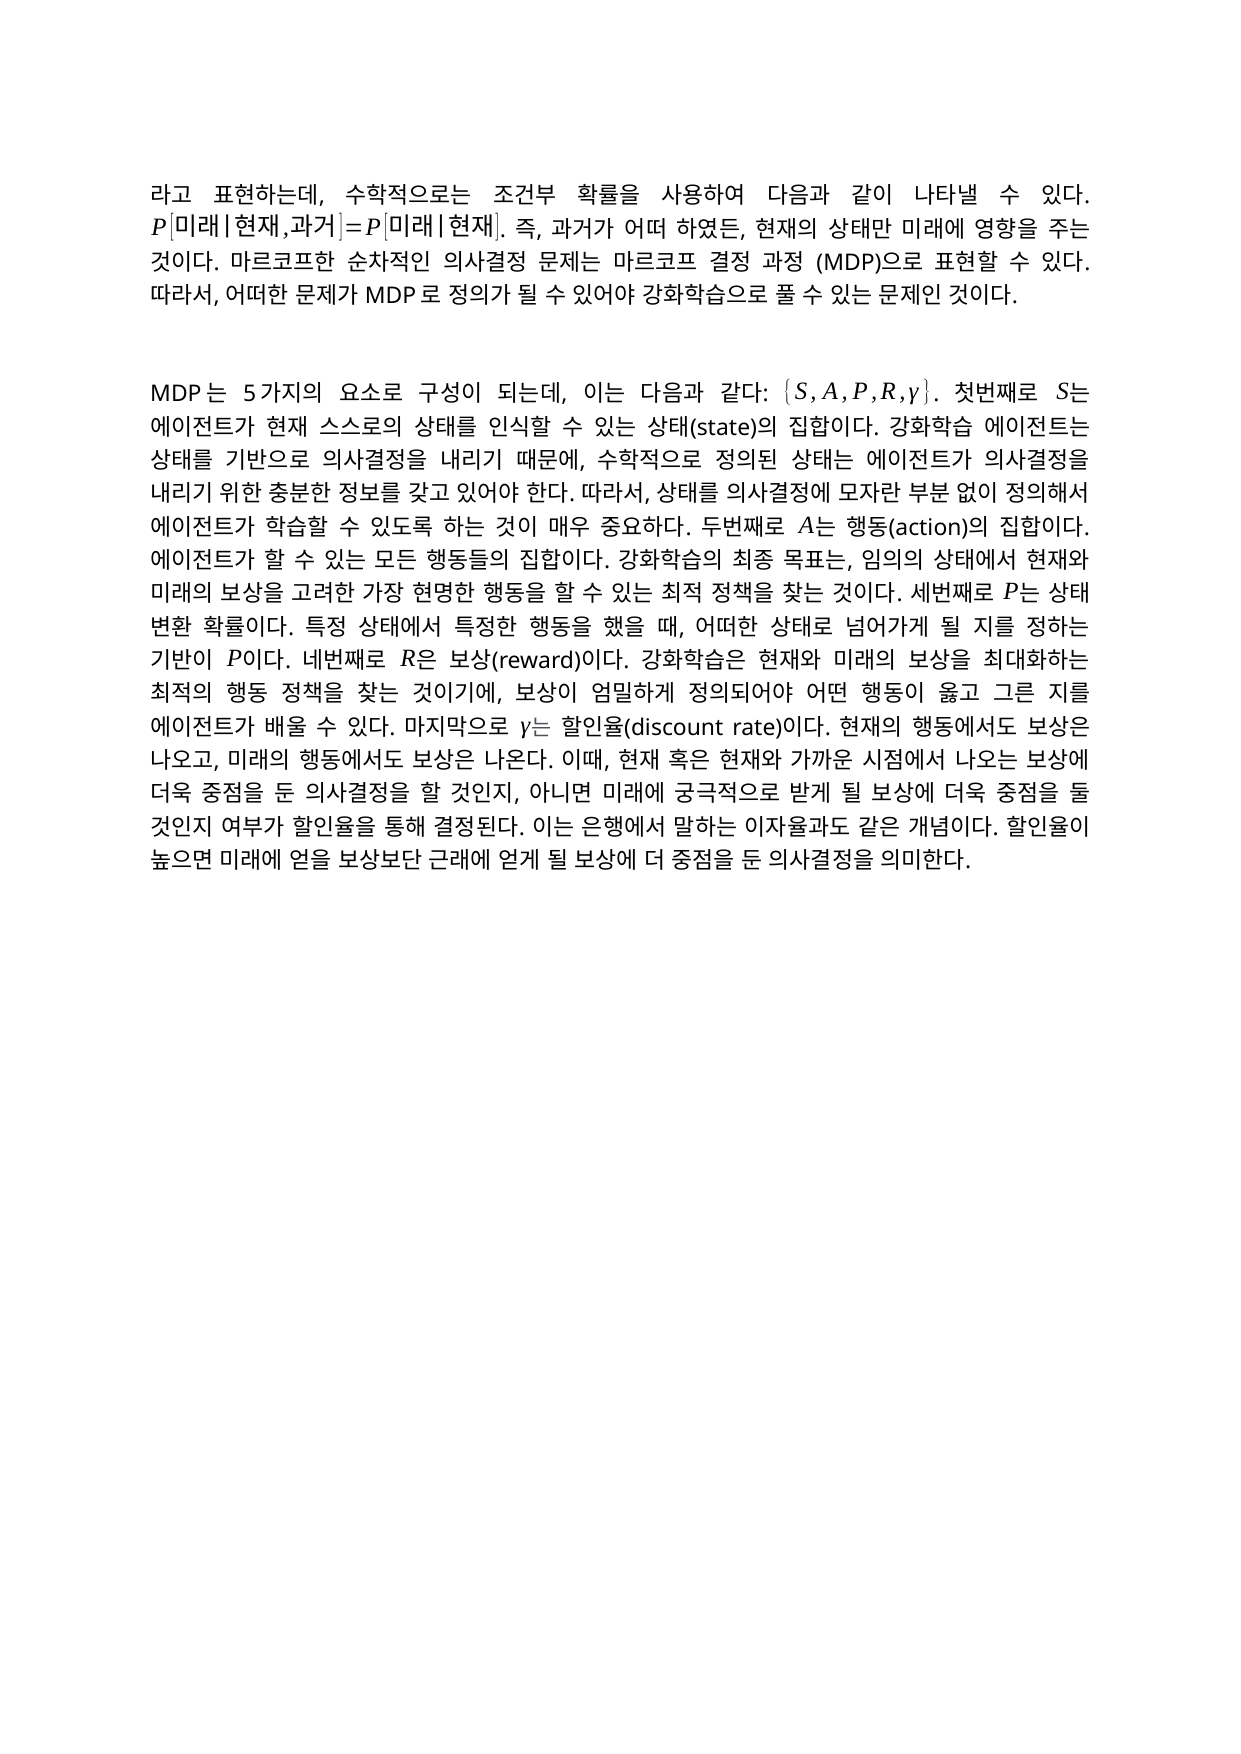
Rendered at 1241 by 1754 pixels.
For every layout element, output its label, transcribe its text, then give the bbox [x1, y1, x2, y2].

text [150, 177, 1090, 311]
text MDP는 5가지의 요소로 구성이 되는데, 이는 다음과 같다: . 첫번째로 는 에이전트가 현재 스스로의 상태를 인식할 수 있는 상태(state)의 집합이다. 강화학습 에이전트는 상태를 기반으로 의사결정을 내리기 때문에, 수학적으로 정의된 상태는 에이전트가 의사결정을 내리기 위한 충분한 정보를 갖고 있어야 한다. 따라서, 상태를 의사결정에 모자란 부분 없이 정의해서 에이전트가 학습할 수 있도록 하는 것이 매우 중요하다. 두번째로 는 행동(action)의 집합이다. 에이전트가 할 수 있는 모든 행동들의 집합이다. 강화학습의 최종 목표는, 임의의 상태에서 현재와 미래의 보상을 고려한 가장 현명한 행동을 할 수 있는 최적 정책을 찾는 것이다. 세번째로 는 상태 변환 확률이다. 특정 상태에서 특정한 행동을 했을 때, 어떠한 상태로 넘어가게 될 지를 정하는 기반이 이다. 네번째로 은 보상(reward)이다. 강화학습은 현재와 미래의 보상을 최대화하는 최적의 행동 정책을 찾는 것이기에, 보상이 엄밀하게 정의되어야 어떤 행동이 옳고 그른 지를 에이전트가 배울 수 있다. 마지막으로 는 할인율(discount rate)이다. 현재의 행동에서도 보상은 나오고, 미래의 행동에서도 보상은 나온다. 이때, 현재 혹은 현재와 가까운 시점에서 나오는 보상에 더욱 중점을 둔 의사결정을 할 것인지, 아니면 미래에 궁극적으로 받게 될 보상에 더욱 중점을 둘 것인지 여부가 할인율을 통해 결정된다. 이는 은행에서 말하는 이자율과도 같은 개념이다. 할인율이 높으면 미래에 얻을 보상보단 근래에 얻게 될 보상에 더 중점을 둔 의사결정을 의미한다. [150, 375, 1090, 875]
